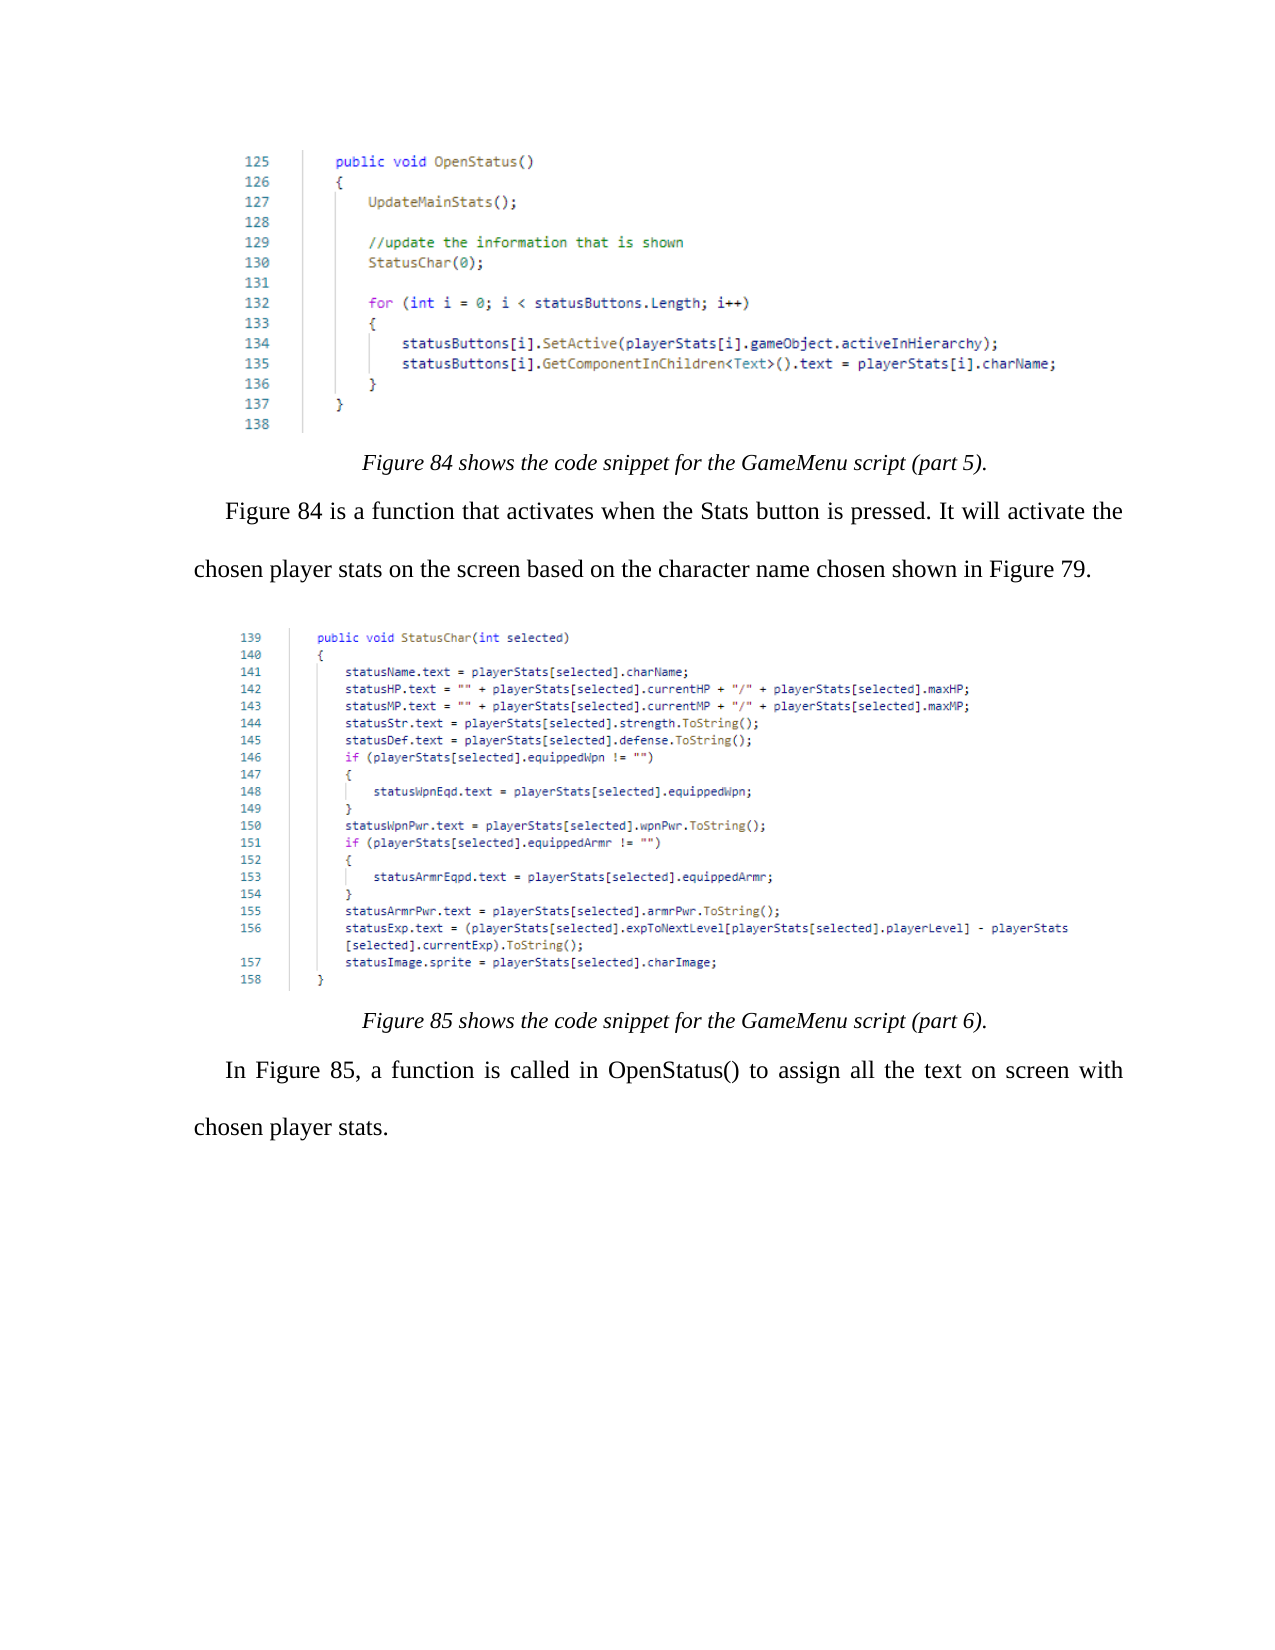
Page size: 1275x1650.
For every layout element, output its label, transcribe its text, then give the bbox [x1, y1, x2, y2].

picture [233, 150, 1074, 433]
text In Figure 85, a function is called in OpenStatus() to assign all the text on screen with chosen player stats. [194, 1055, 1125, 1141]
text Figure 84 is a function that activates when the Stats button is pressed. It will activate the chosen player stats on the screen based on the character name chosen shown in Figure 79. [194, 496, 1125, 583]
picture [225, 628, 1081, 991]
